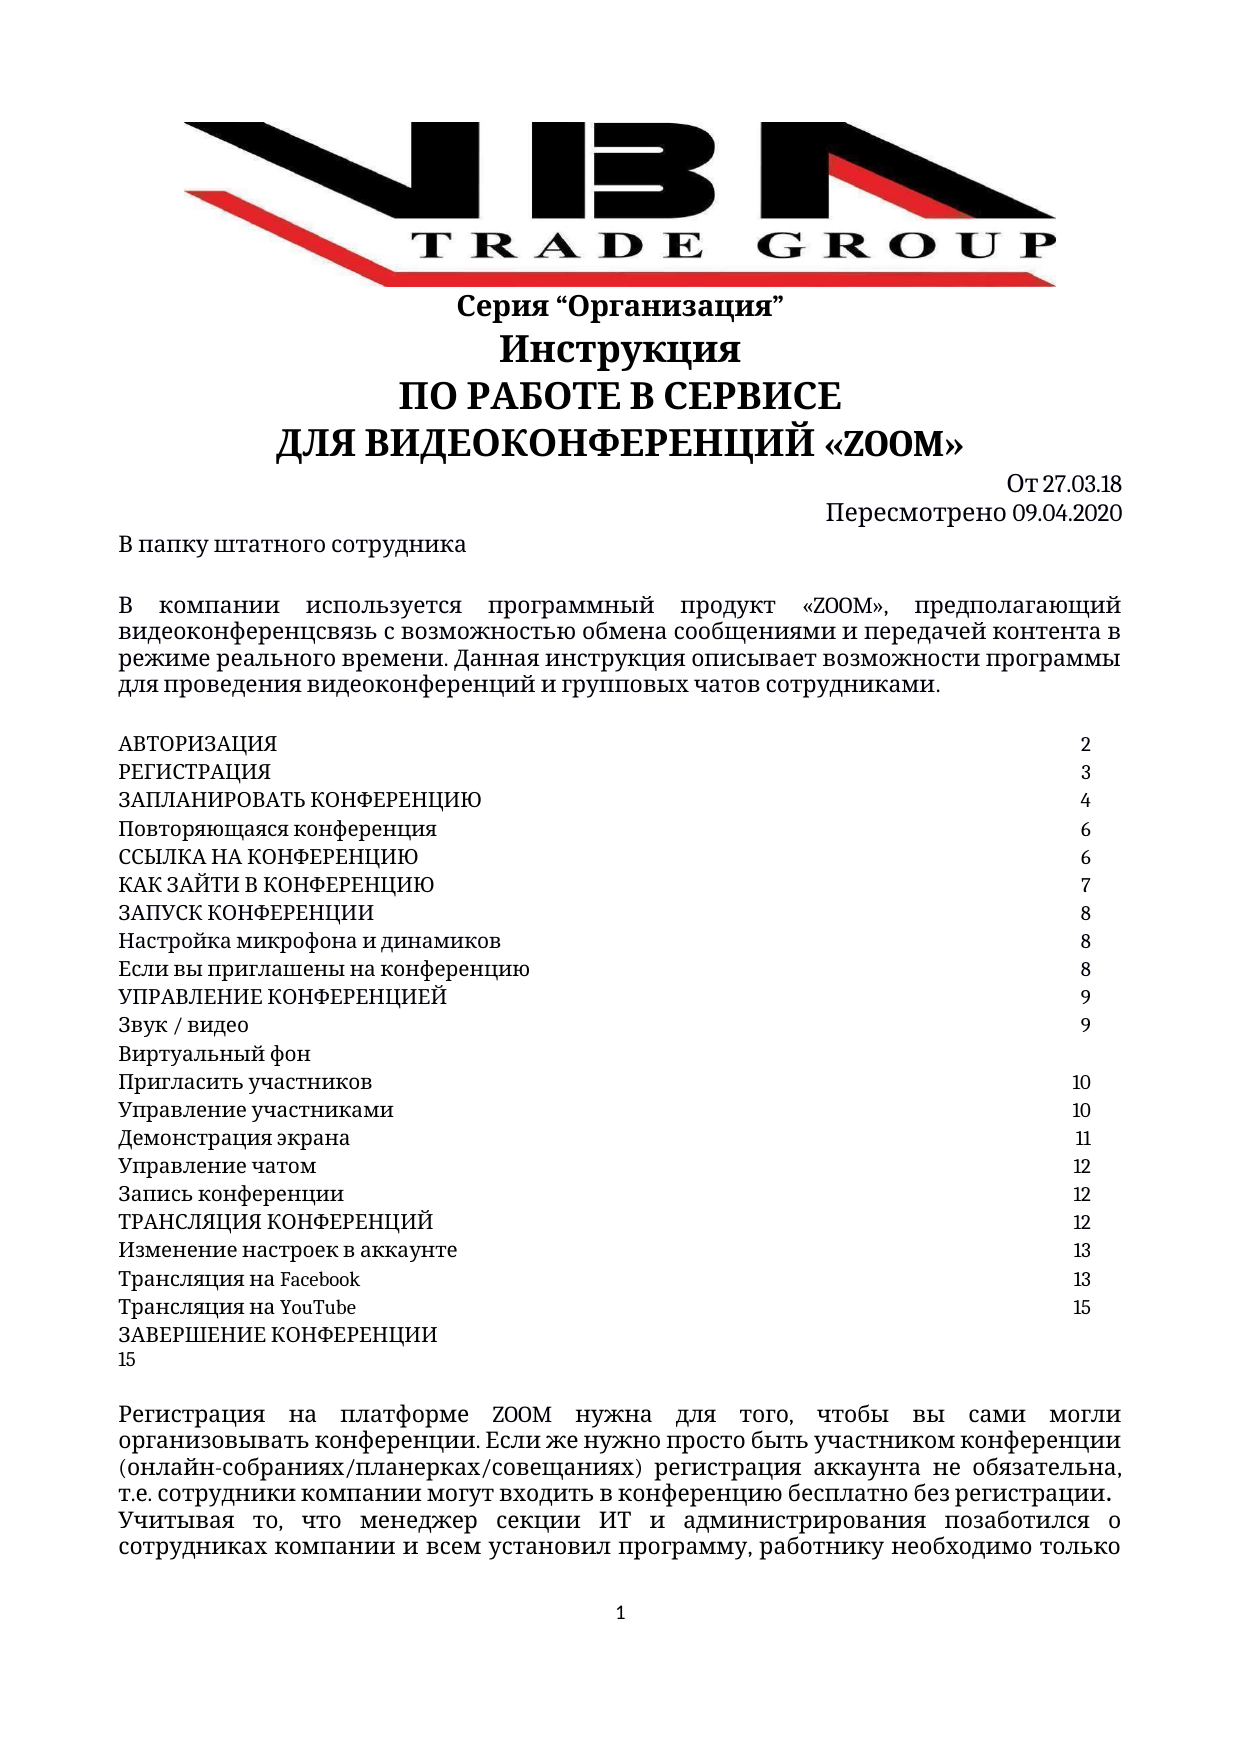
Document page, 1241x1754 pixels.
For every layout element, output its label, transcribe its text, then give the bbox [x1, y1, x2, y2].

text В папку штатного сотрудника [118, 532, 1122, 558]
text В компании используется программный продукт «ZOOM», предполагающий видеоконференцсвязь с возможностью обмена сообщениями и передачей контента в режиме реального времени. Данная инструкция описывает возможности программы для проведения видеоконференций и групповых чатов сотрудниками. [118, 593, 1122, 698]
text ПО РАБОТЕ В СЕРВИСЕ [118, 376, 1122, 419]
text Серия “Организация” [118, 291, 1122, 324]
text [118, 1507, 1122, 1560]
text Регистрация на платформе ZOOM нужна для того, чтобы вы сами могли организовывать конференции. Если же нужно просто быть участником конференции (онлайн-собраниях/планерках/совещаниях) регистрация аккаунта не обязательна, т.е. сотрудники компании могут входить в конференцию бесплатно без регистрации. [118, 1402, 1122, 1507]
text Инструкция [118, 328, 1122, 371]
text ДЛЯ ВИДЕОКОНФЕРЕНЦИЙ «ZOOM» [118, 423, 1122, 466]
picture [183, 122, 1057, 287]
text Пересмотрено 09.04.2020 [118, 499, 1122, 528]
text От 27.03.18 [118, 470, 1122, 499]
